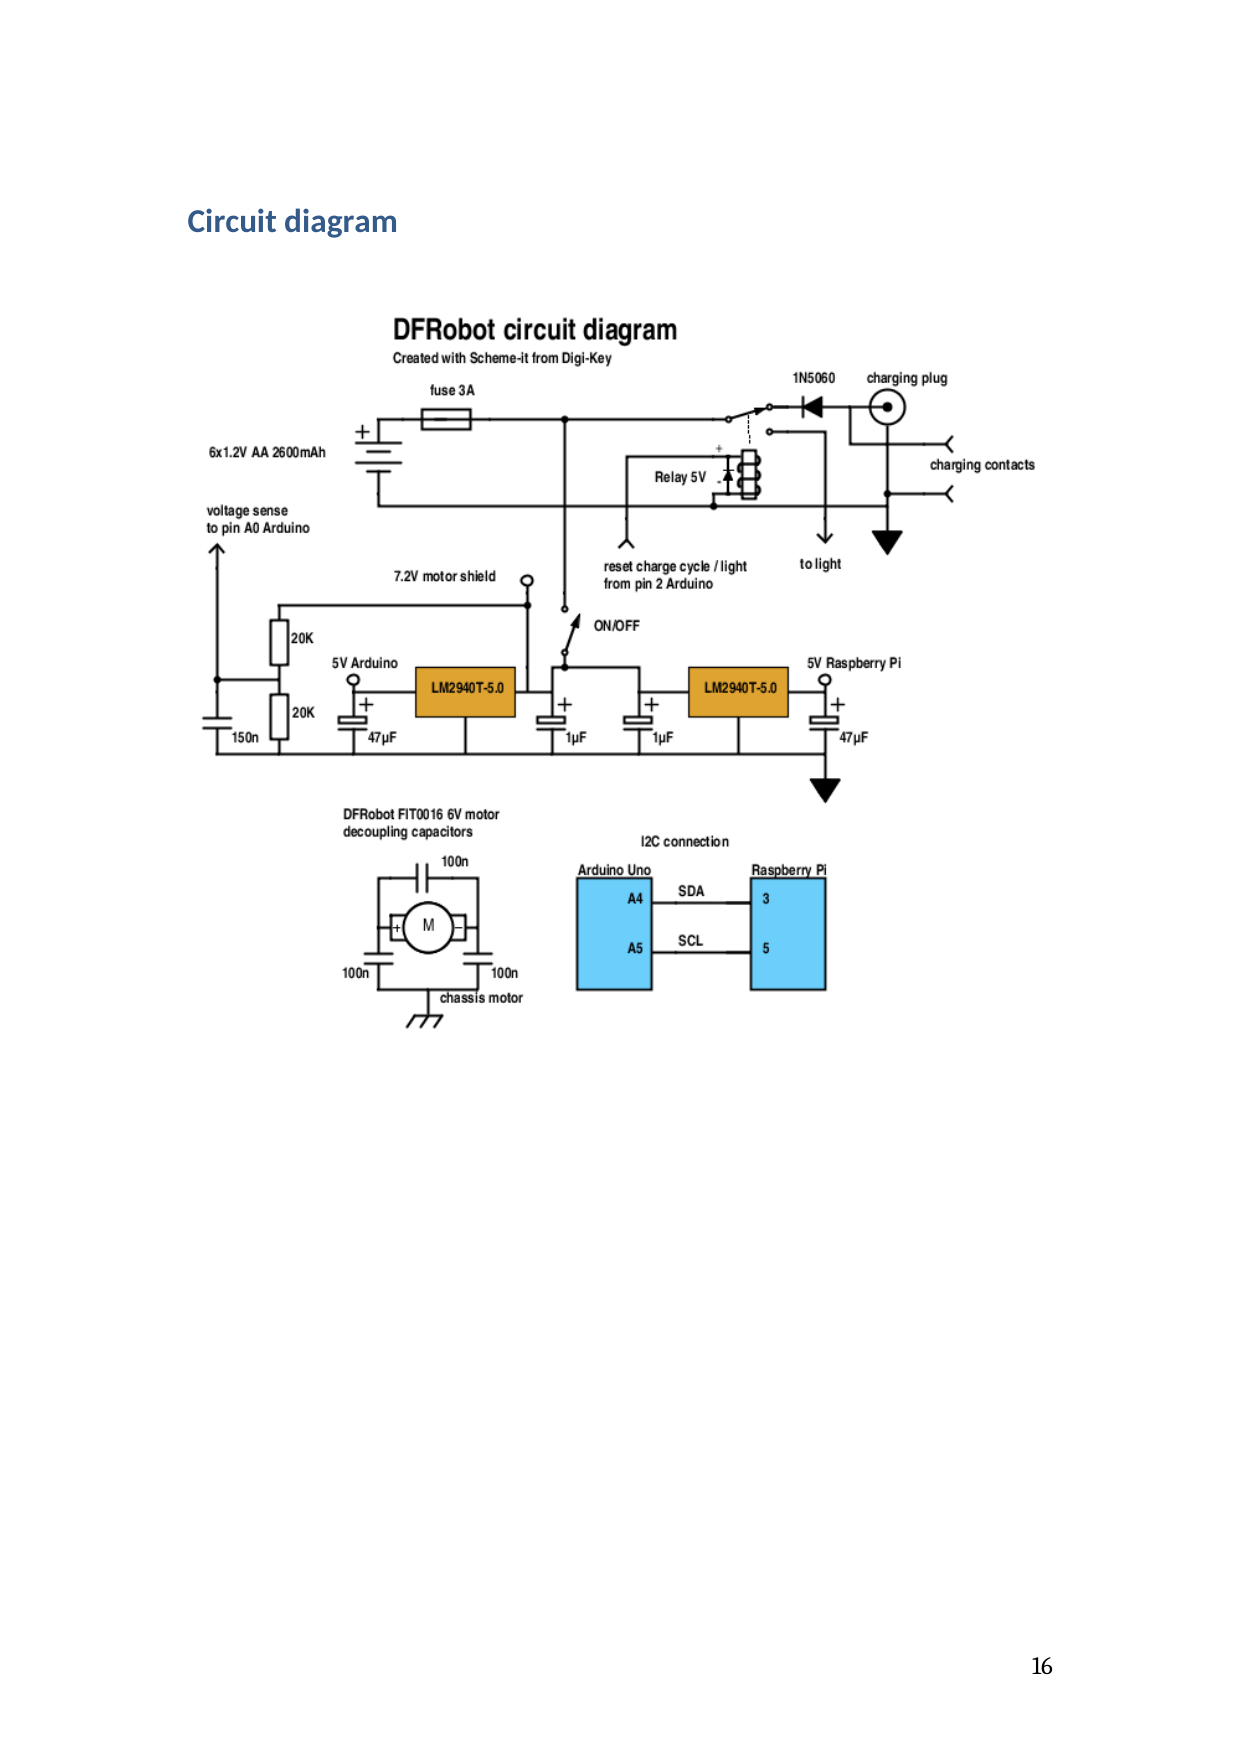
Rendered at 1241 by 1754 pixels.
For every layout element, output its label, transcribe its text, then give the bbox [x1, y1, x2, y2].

picture [187, 290, 1052, 1045]
subtitle Circuit diagram [187, 200, 1053, 241]
